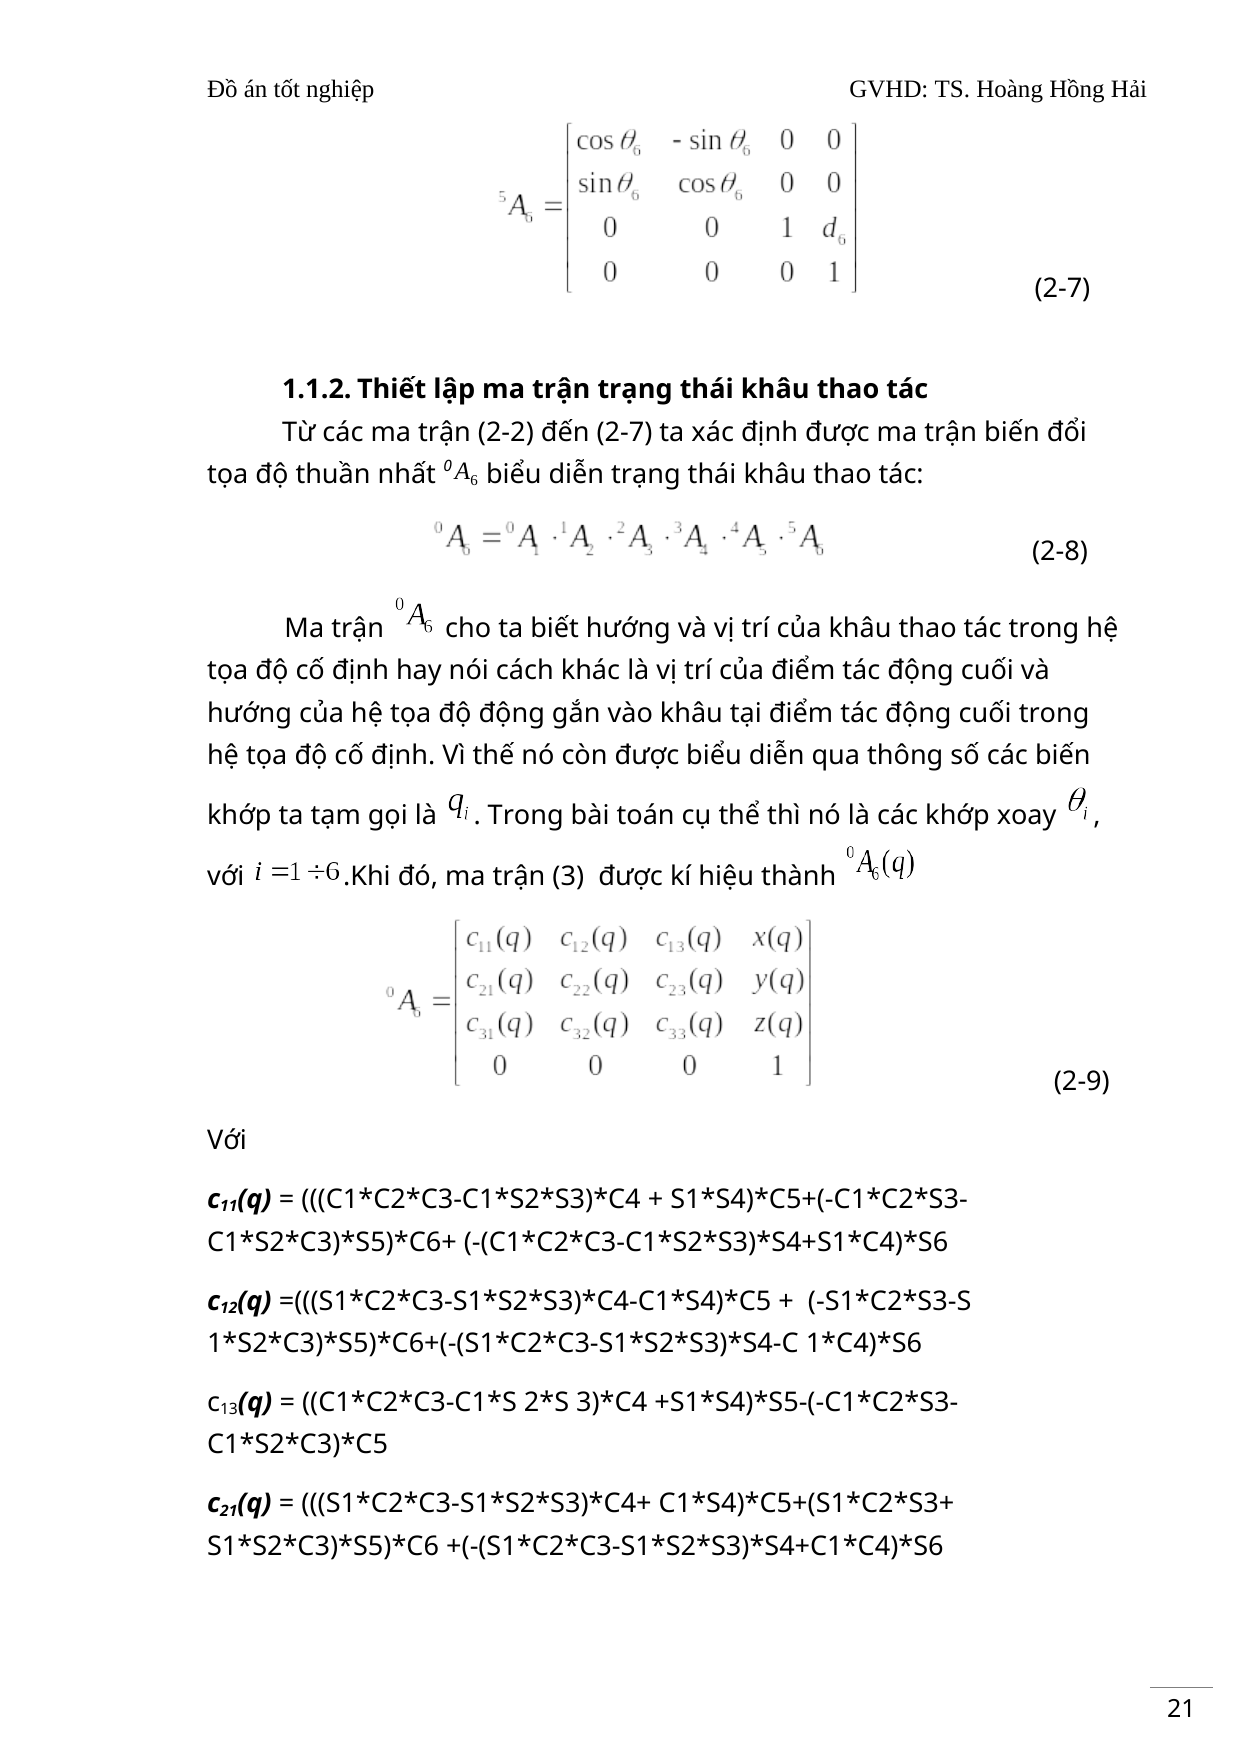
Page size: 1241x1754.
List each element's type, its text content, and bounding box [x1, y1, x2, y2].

list Thiết lập ma trận trạng thái khâu thao tác [282, 370, 1122, 407]
list Từ các ma trận (2-2) đến (2-7) ta xác định được ma trận biến đổi tọa độ thuần nhất 0 biểu diễn trạng thái khâu thao tác: [207, 412, 1122, 492]
list Ma trận cho ta biết hướng và vị trí của khâu thao tác trong hệ tọa độ cố định hay nói cách khác là vị trí của điểm tác động cuối và hướng của hệ tọa độ động gắn vào khâu tại điểm tác động cuối trong hệ tọa độ cố định. Vì thế nó còn được biểu diễn qua thông số các biến khớp ta tạm gọi là . Trong bài toán cụ thể thì nó là các khớp xoay , với .Khi đó, ma trận (3) được kí hiệu thành [207, 591, 1122, 893]
text (2-7) [432, 118, 1122, 305]
text c21(q) = (((S1*C2*C3-S1*S2*S3)*C4+ C1*S4)*C5+(S1*C2*S3+ S1*S2*C3)*S5)*C6 +(-(S1*C2*C3-S1*S2*S3)*S4+C1*C4)*S6 [207, 1484, 1122, 1563]
text (2-8) [357, 514, 1122, 568]
text c11(q) = (((C1*C2*C3-C1*S2*S3)*C4 + S1*S4)*C5+(-C1*C2*S3-C1*S2*C3)*S5)*C6+ (-(C1*C2*C3-C1*S2*S3)*S4+S1*C4)*S6 [207, 1179, 1122, 1259]
text (2-9) [207, 915, 1122, 1098]
text Với [207, 1121, 1122, 1157]
text c13(q) = ((C1*C2*C3-C1*S 2*S 3)*C4 +S1*S4)*S5-(-C1*C2*S3-C1*S2*C3)*C5 [207, 1382, 1122, 1462]
text c12(q) =(((S1*C2*C3-S1*S2*S3)*C4-C1*S4)*C5 + (-S1*C2*S3-S 1*S2*C3)*S5)*C6+(-(S1*C2*C3-S1*S2*S3)*S4-C 1*C4)*S6 [207, 1281, 1122, 1360]
